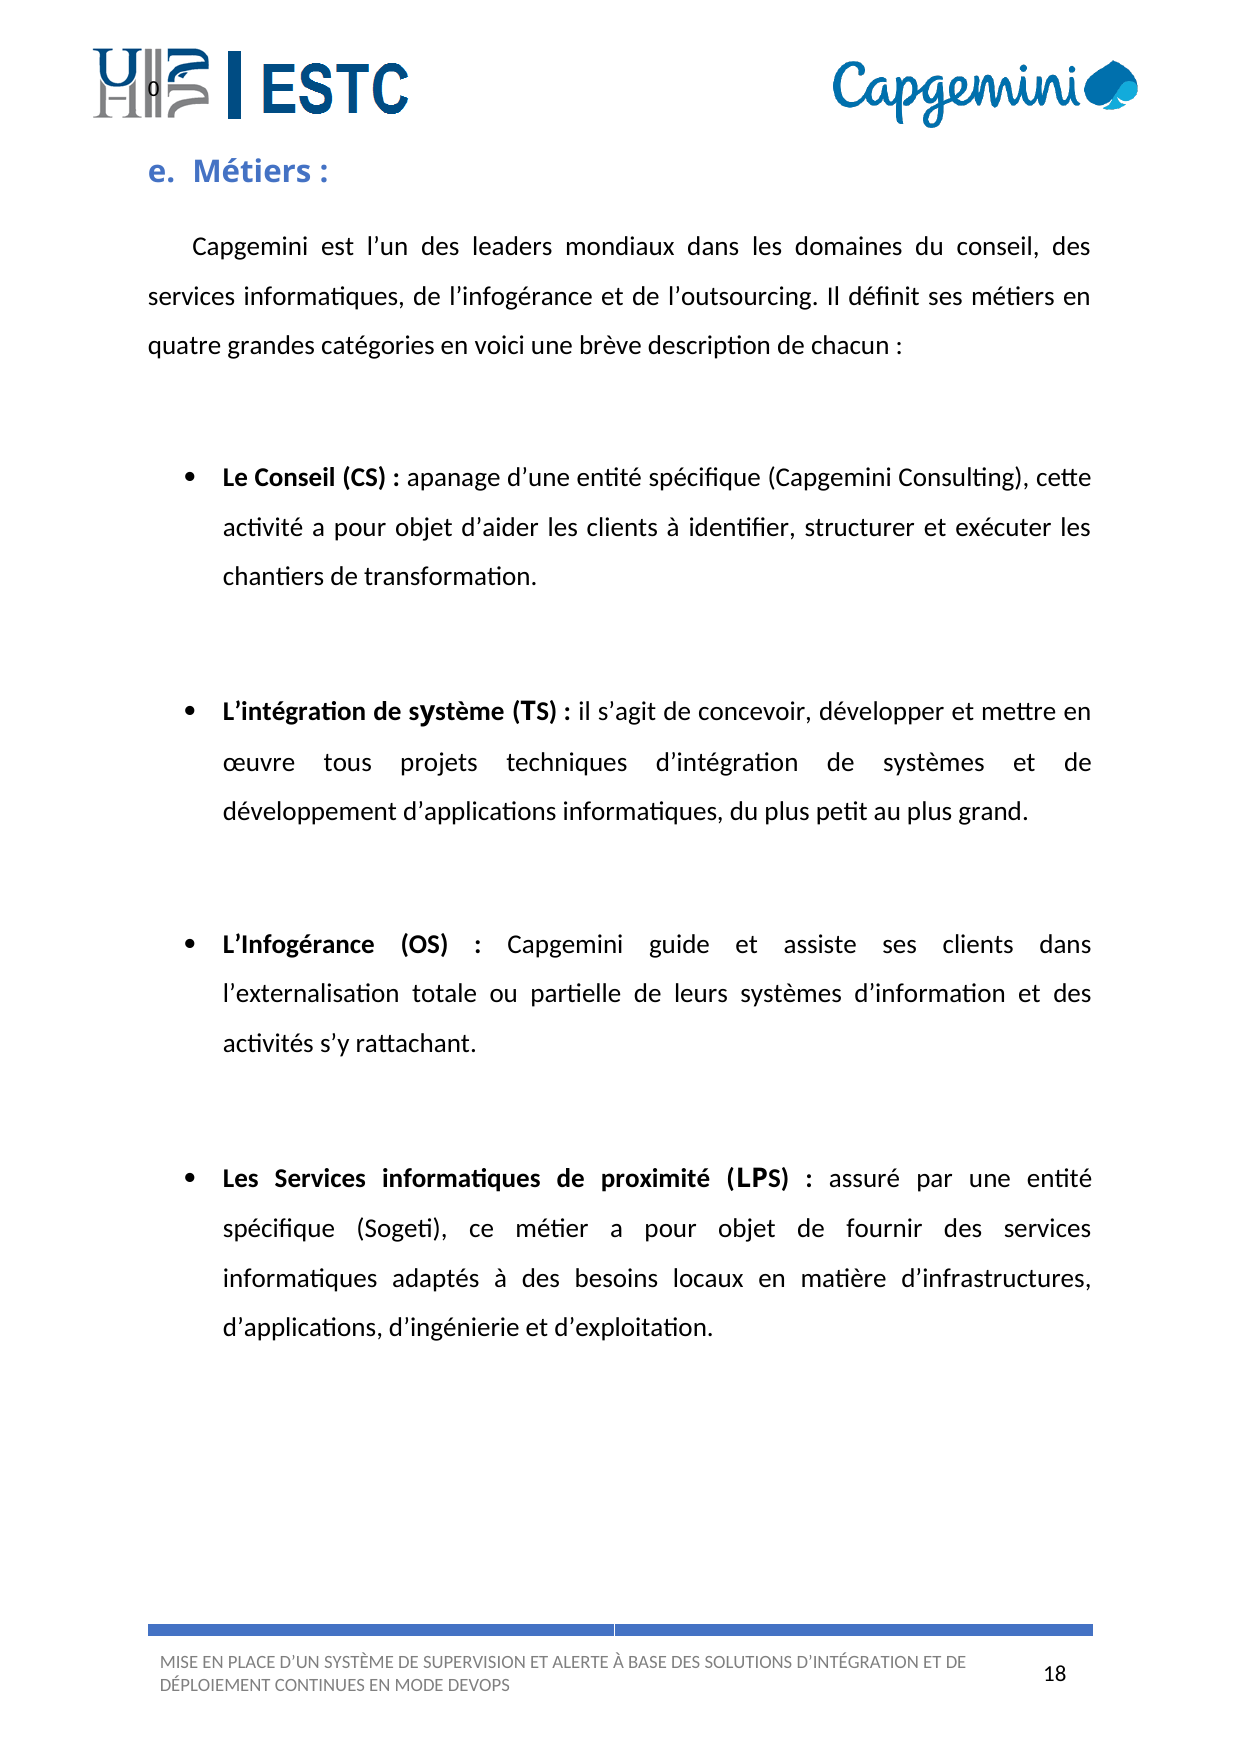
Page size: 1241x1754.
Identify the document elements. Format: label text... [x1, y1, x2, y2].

list L’intégration de système (TS) : il s’agit de concevoir, développer et mettre en œuvre tous projets techniques d’intégration de systèmes et de développement d’applications informatiques, du plus petit au plus grand. [185, 692, 1093, 827]
picture [833, 60, 1139, 128]
list Les Services informatiques de proximité (LPS) : assuré par une entité spécifique (Sogeti), ce métier a pour objet de fournir des services informatiques adaptés à des besoins locaux en matière d’infrastructures, d’applications, d’ingénierie et d’exploitation. [185, 1158, 1093, 1343]
picture [87, 40, 418, 136]
list L’Infogérance (OS) : Capgemini guide et assiste ses clients dans l’externalisation totale ou partielle de leurs systèmes d’information et des activités s’y rattachant. [185, 927, 1093, 1059]
subtitle Métiers : [148, 149, 1093, 191]
list Le Conseil (CS) : apanage d’une entité spécifique (Capgemini Consulting), cette activité a pour objet d’aider les clients à identifier, structurer et exécuter les chantiers de transformation. [185, 460, 1093, 592]
text Capgemini est l’un des leaders mondiaux dans les domaines du conseil, des services informatiques, de l’infogérance et de l’outsourcing. Il définit ses métiers en quatre grandes catégories en voici une brève description de chacun : [148, 229, 1093, 361]
